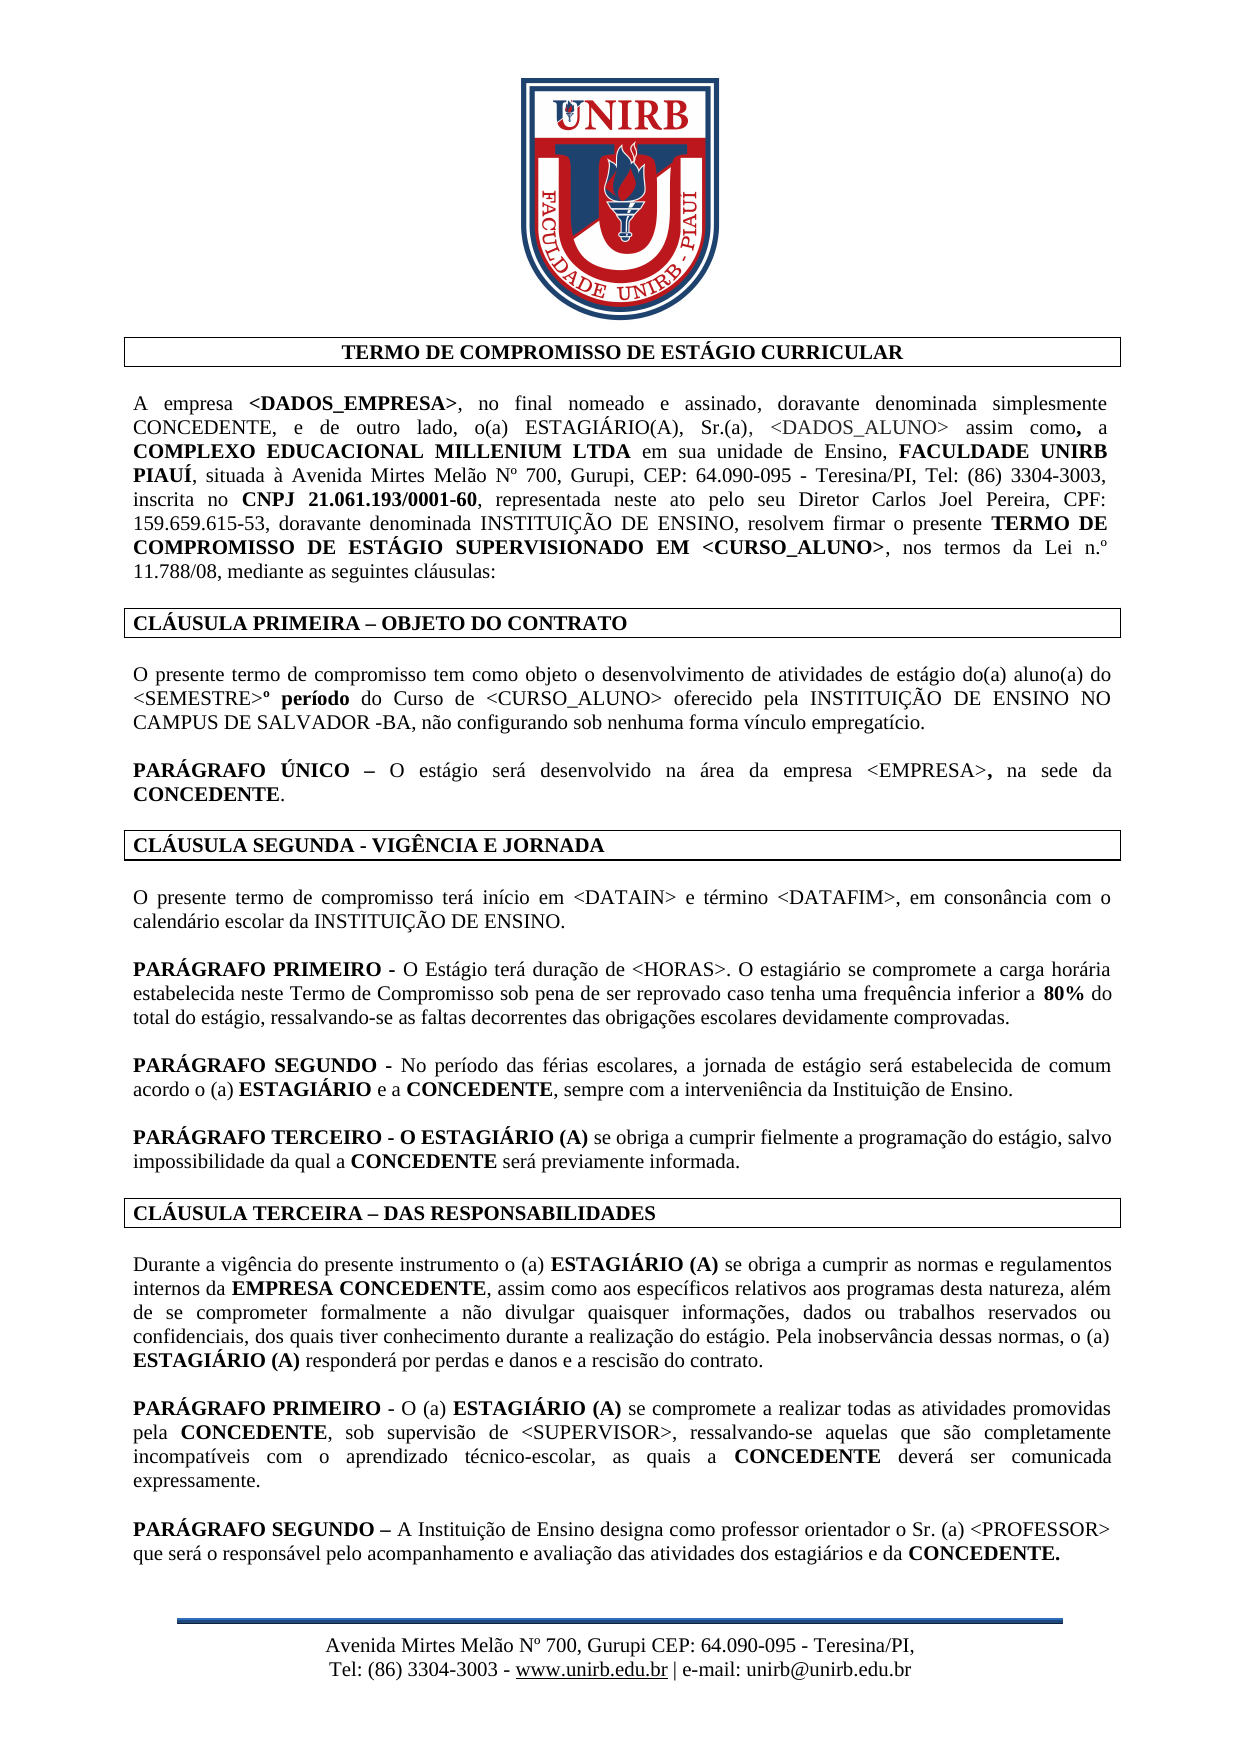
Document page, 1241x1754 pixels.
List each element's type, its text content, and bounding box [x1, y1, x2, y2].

text PARÁGRAFO PRIMEIRO - O (a) ESTAGIÁRIO (A) se compromete a realizar todas as atividades promovidas pela CONCEDENTE, sob supervisão de <SUPERVISOR>, ressalvando-se aquelas que são completamente incompatíveis com o aprendizado técnico-escolar, as quais a CONCEDENTE deverá ser comunicada expressamente. [133, 1396, 1112, 1492]
text PARÁGRAFO TERCEIRO - O ESTAGIÁRIO (A) se obriga a cumprir fielmente a programação do estágio, salvo impossibilidade da qual a CONCEDENTE será previamente informada. [133, 1125, 1112, 1173]
text PARÁGRAFO SEGUNDO - No período das férias escolares, a jornada de estágio será estabelecida de comum acordo o (a) ESTAGIÁRIO e a CONCEDENTE, sempre com a interveniência da Instituição de Ensino. [133, 1053, 1112, 1101]
subtitle CLÁUSULA PRIMEIRA – OBJETO DO CONTRATO [125, 609, 1120, 637]
text TERMO DE COMPROMISSO DE ESTÁGIO CURRICULAR [125, 338, 1120, 366]
text O presente termo de compromisso terá início em <DATAIN> e término <DATAFIM>, em consonância com o calendário escolar da INSTITUIÇÃO DE ENSINO. [133, 884, 1112, 933]
text CLÁUSULA SEGUNDA - VIGÊNCIA E JORNADA [125, 831, 1120, 859]
text O presente termo de compromisso tem como objeto o desenvolvimento de atividades de estágio do(a) aluno(a) do <SEMESTRE>º período do Curso de <CURSO_ALUNO> oferecido pela INSTITUIÇÃO DE ENSINO NO CAMPUS DE SALVADOR -BA, não configurando sob nenhuma forma vínculo empregatício. [133, 662, 1112, 734]
text PARÁGRAFO SEGUNDO – A Instituição de Ensino designa como professor orientador o Sr. (a) <PROFESSOR> que será o responsável pelo acompanhamento e avaliação das atividades dos estagiários e da CONCEDENTE. [133, 1516, 1112, 1564]
text PARÁGRAFO PRIMEIRO - O Estágio terá duração de <HORAS>. O estagiário se compromete a carga horária estabelecida neste Termo de Compromisso sob pena de ser reprovado caso tenha uma frequência inferior a 80% do total do estágio, ressalvando-se as faltas decorrentes das obrigações escolares devidamente comprovadas. [133, 957, 1112, 1029]
text Durante a vigência do presente instrumento o (a) ESTAGIÁRIO (A) se obriga a cumprir as normas e regulamentos internos da EMPRESA CONCEDENTE, assim como aos específicos relativos aos programas desta natureza, além de se comprometer formalmente a não divulgar quaisquer informações, dados ou trabalhos reservados ou confidenciais, dos quais tiver conhecimento durante a realização do estágio. Pela inobservância dessas normas, o (a) ESTAGIÁRIO (A) responderá por perdas e danos e a rescisão do contrato. [133, 1252, 1112, 1372]
text A empresa <DADOS_EMPRESA>, no final nomeado e assinado, doravante denominada simplesmente CONCEDENTE, e de outro lado, o(a) ESTAGIÁRIO(A), Sr.(a), <DADOS_ALUNO> assim como, a COMPLEXO EDUCACIONAL MILLENIUM LTDA em sua unidade de Ensino, FACULDADE UNIRB PIAUÍ, situada à Avenida Mirtes Melão Nº 700, Gurupi, CEP: 64.090-095 - Teresina/PI, Tel: (86) 3304-3003, inscrita no CNPJ 21.061.193/0001-60, representada neste ato pelo seu Diretor Carlos Joel Pereira, CPF: 159.659.615-53, doravante denominada INSTITUIÇÃO DE ENSINO, resolvem firmar o presente TERMO DE COMPROMISSO DE ESTÁGIO SUPERVISIONADO EM <CURSO_ALUNO>, nos termos da Lei n.º 11.788/08, mediante as seguintes cláusulas: [133, 391, 1107, 583]
picture [516, 73, 724, 325]
text CLÁUSULA TERCEIRA – DAS RESPONSABILIDADES [125, 1199, 1120, 1227]
text PARÁGRAFO ÚNICO – O estágio será desenvolvido na área da empresa <EMPRESA>, na sede da CONCEDENTE. [133, 758, 1112, 806]
